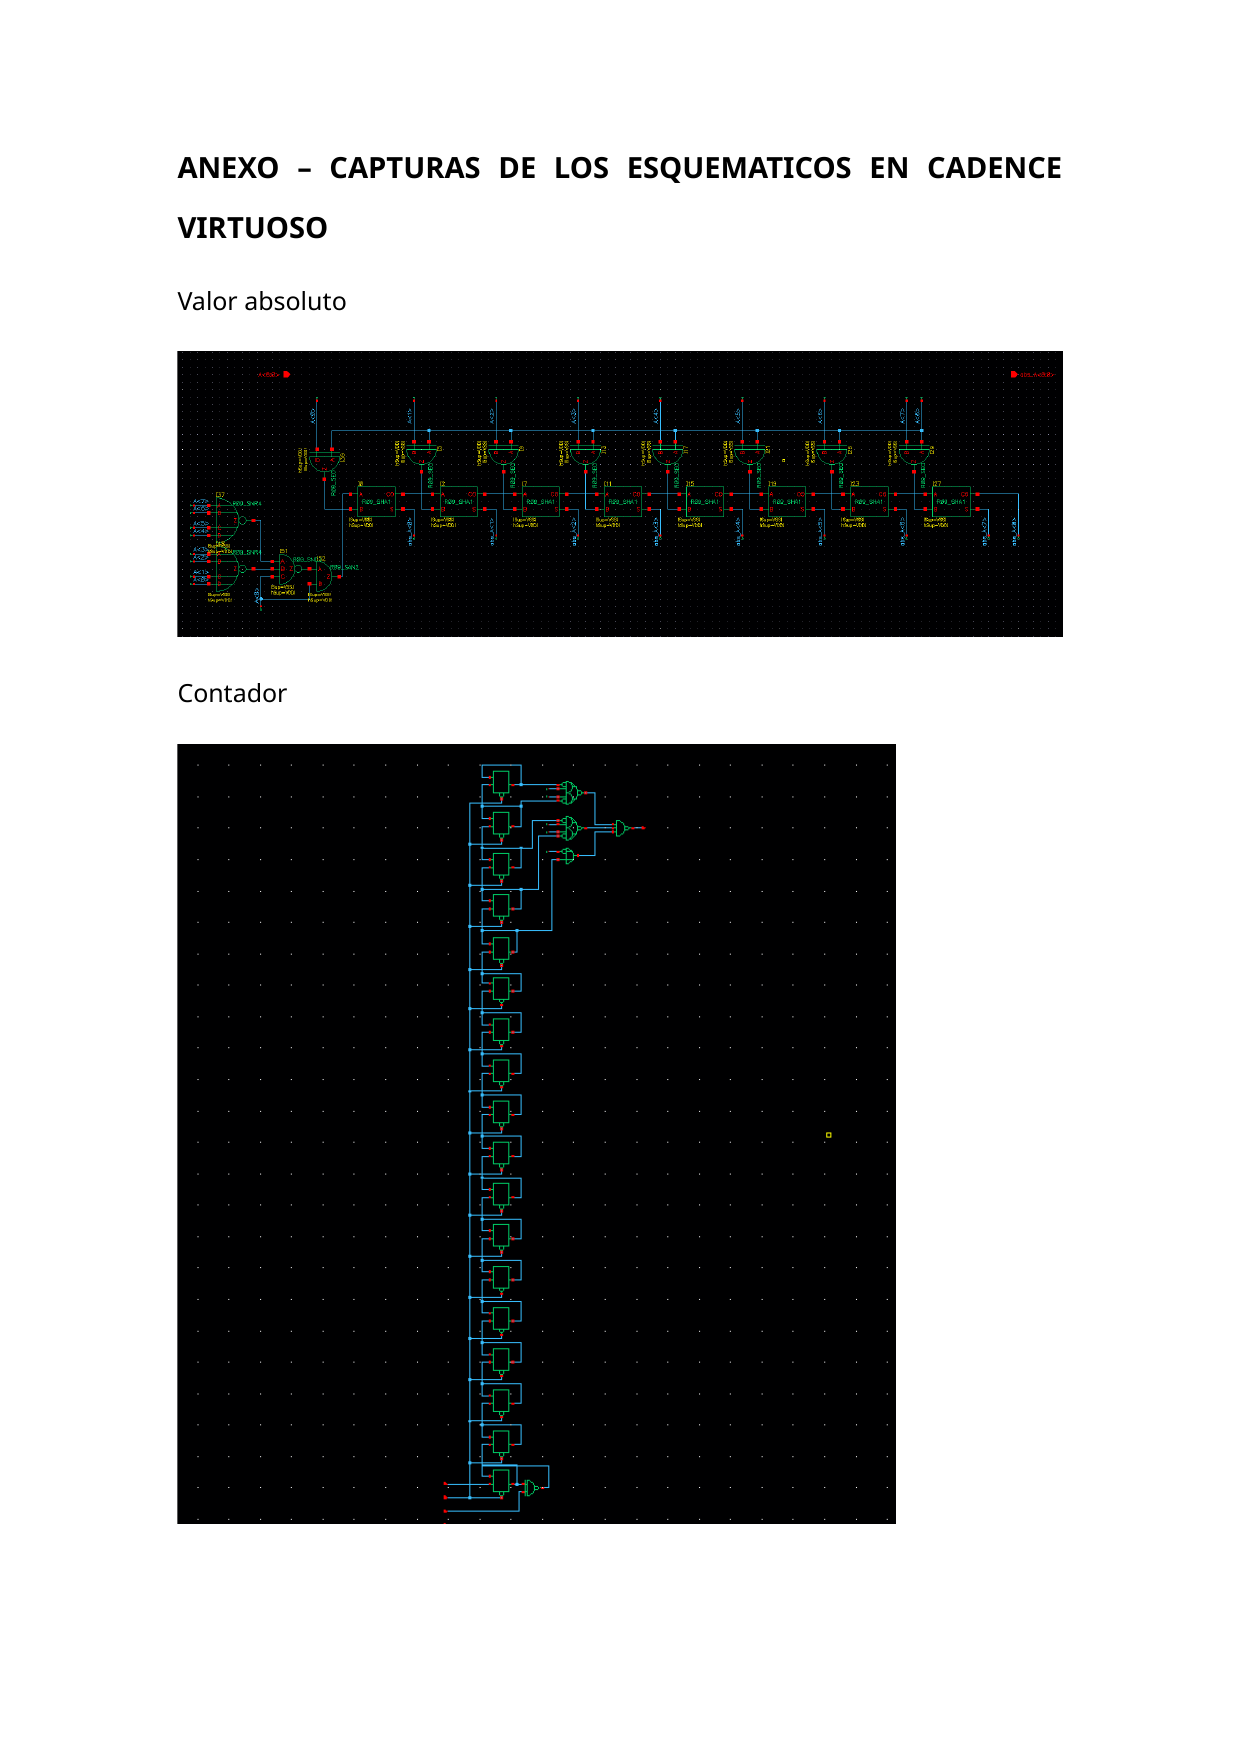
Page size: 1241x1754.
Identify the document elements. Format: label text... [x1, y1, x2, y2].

text Valor absoluto [177, 283, 1063, 317]
picture [177, 744, 896, 1524]
subtitle ANEXO – CAPTURAS DE LOS ESQUEMATICOS EN CADENCE VIRTUOSO [177, 148, 1063, 247]
picture [177, 351, 1063, 637]
text Contador [177, 676, 1063, 710]
